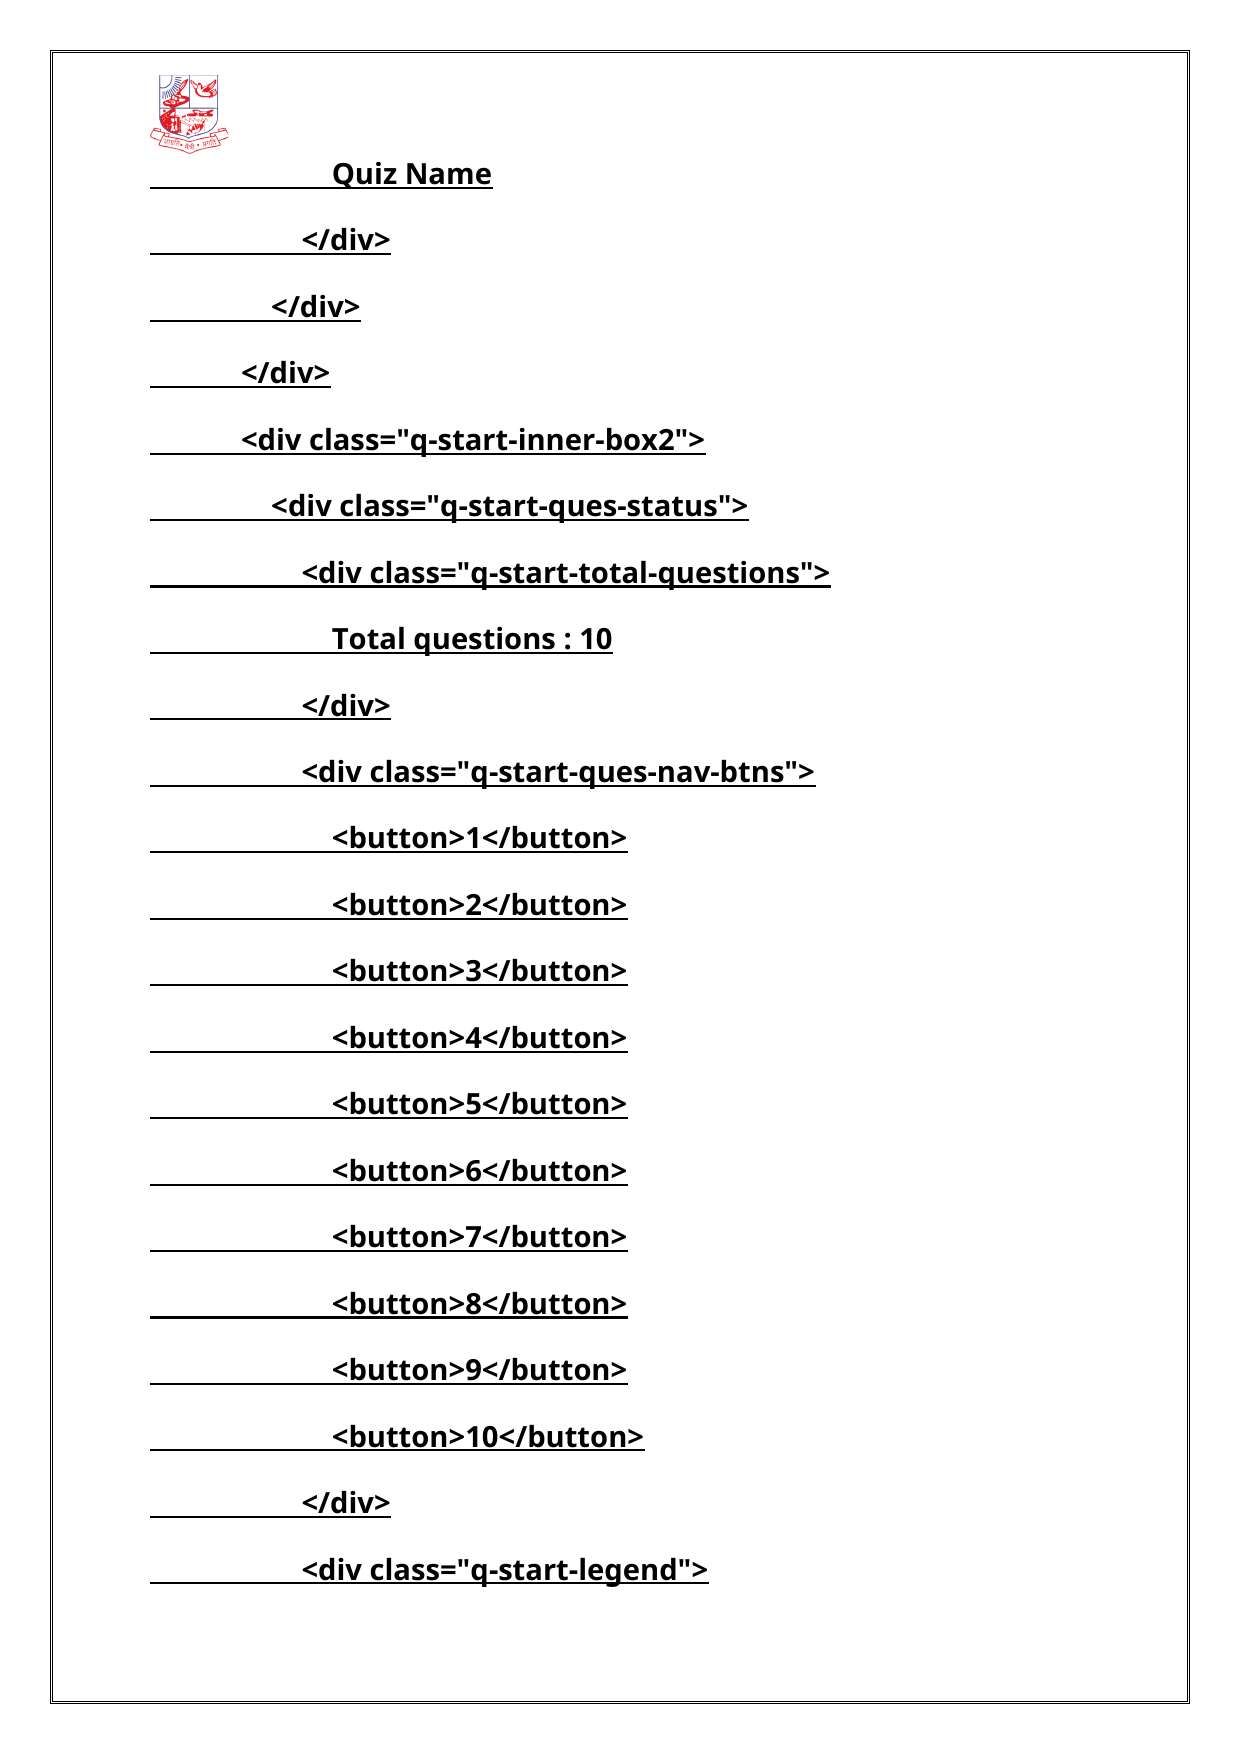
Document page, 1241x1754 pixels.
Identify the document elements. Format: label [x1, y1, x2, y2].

picture [150, 75, 229, 154]
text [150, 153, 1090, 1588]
